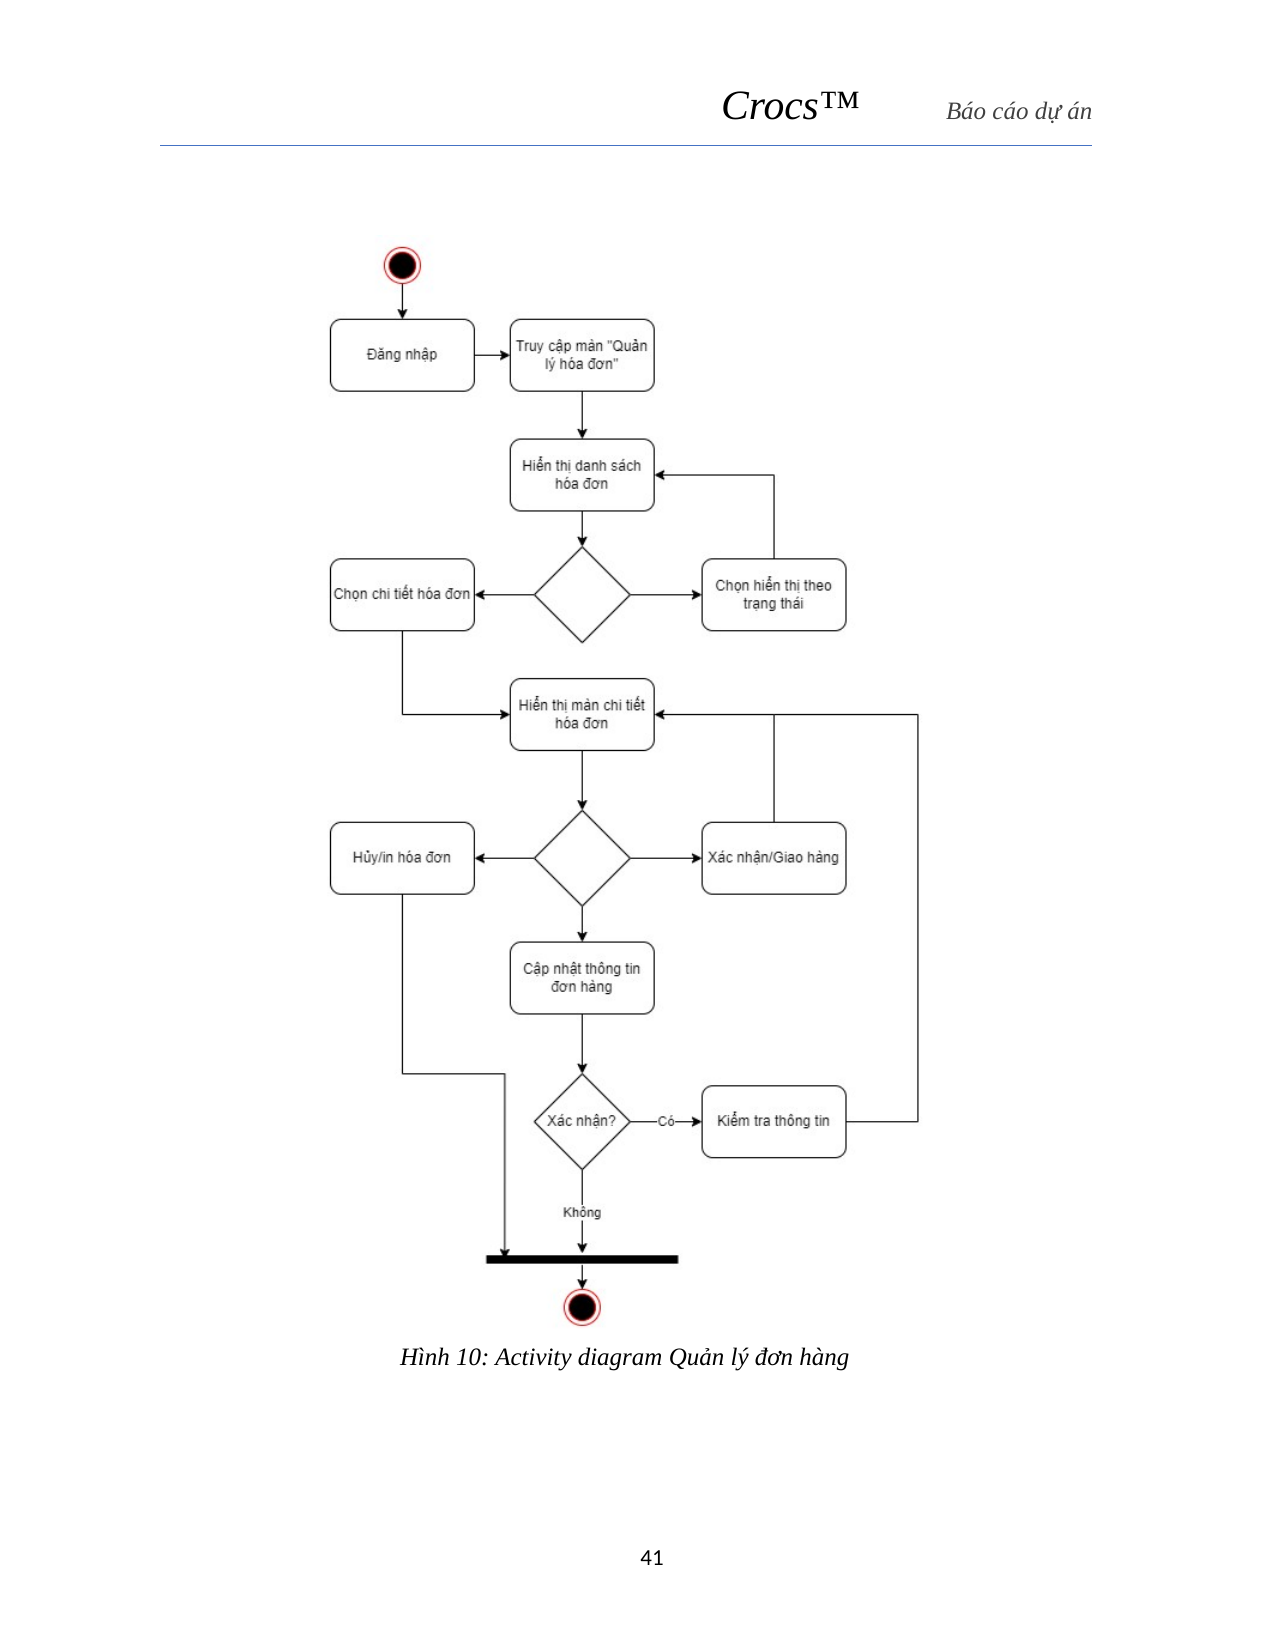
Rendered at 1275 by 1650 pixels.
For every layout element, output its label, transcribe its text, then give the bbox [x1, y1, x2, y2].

picture [318, 235, 933, 1338]
subtitle Hình 10: Activity diagram Quản lý đơn hàng [159, 1342, 1092, 1371]
